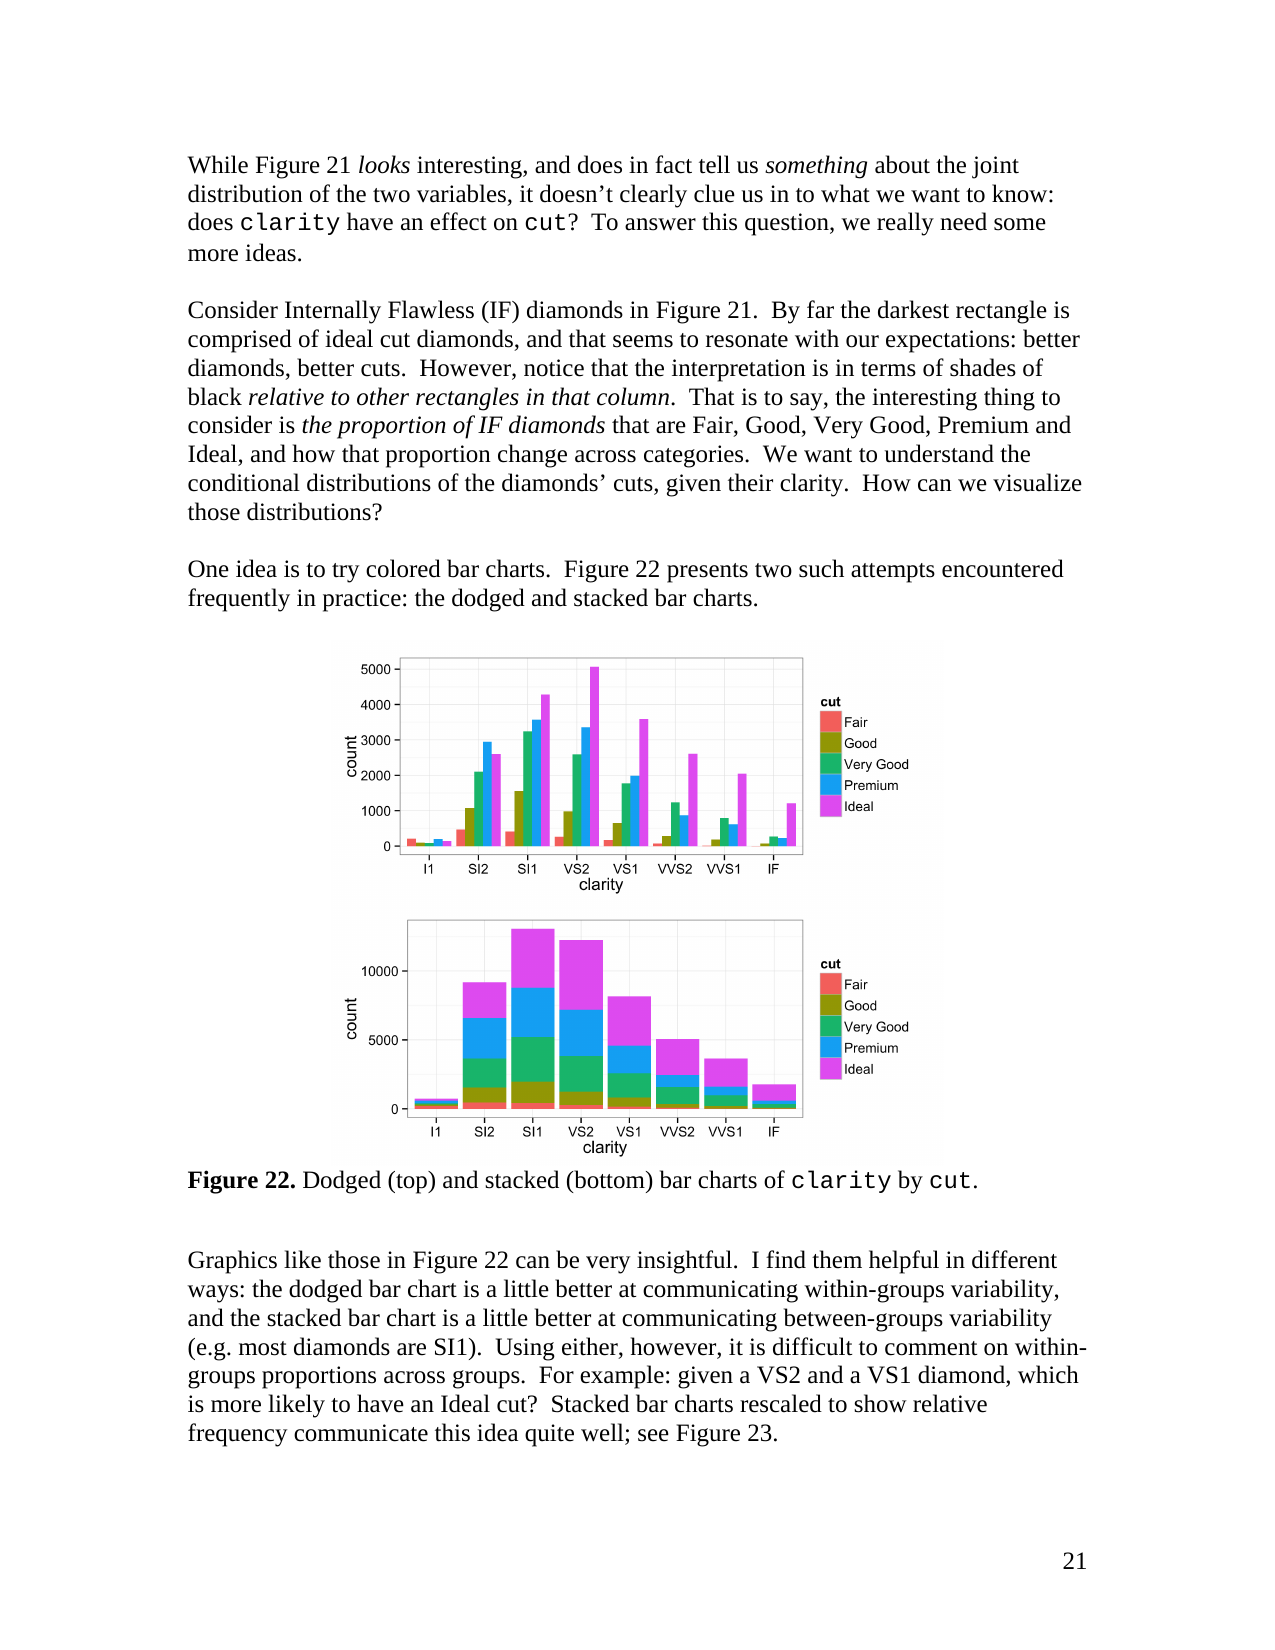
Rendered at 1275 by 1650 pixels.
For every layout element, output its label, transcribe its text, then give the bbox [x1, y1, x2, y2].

picture [331, 640, 944, 1166]
text Figure 22. Dodged (top) and stacked (bottom) bar charts of clarity by cut. [187, 1166, 1087, 1196]
text One idea is to try colored bar charts. Figure 22 presents two such attempts encountered frequently in practice: the dodged and stacked bar charts. [187, 554, 1087, 612]
text Graphics like those in Figure 22 can be very insightful. I find them helpful in different ways: the dodged bar chart is a little better at communicating within-groups variability, and the stacked bar chart is a little better at communicating between-groups variability (e.g. most diamonds are SI1). Using either, however, it is difficult to comment on within-groups proportions across groups. For example: given a VS2 and a VS1 diamond, which is more likely to have an Ideal cut? Stacked bar charts rescaled to show relative frequency communicate this idea quite well; see Figure 23. [187, 1246, 1087, 1447]
text While Figure 21 looks interesting, and does in fact tell us something about the joint distribution of the two variables, it doesn’t clearly clue us in to what we want to know: does clarity have an effect on cut? To answer this question, we really need some more ideas. [187, 150, 1087, 267]
text Consider Internally Flawless (IF) diamonds in Figure 21. By far the darkest rectangle is comprised of ideal cut diamonds, and that seems to resonate with our expectations: better diamonds, better cuts. However, notice that the interpretation is in terms of shades of black relative to other rectangles in that column. That is to say, the interesting thing to consider is the proportion of IF diamonds that are Fair, Good, Very Good, Premium and Ideal, and how that proportion change across categories. We want to understand the conditional distributions of the diamonds’ cuts, given their clarity. How can we visualize those distributions? [187, 296, 1087, 526]
